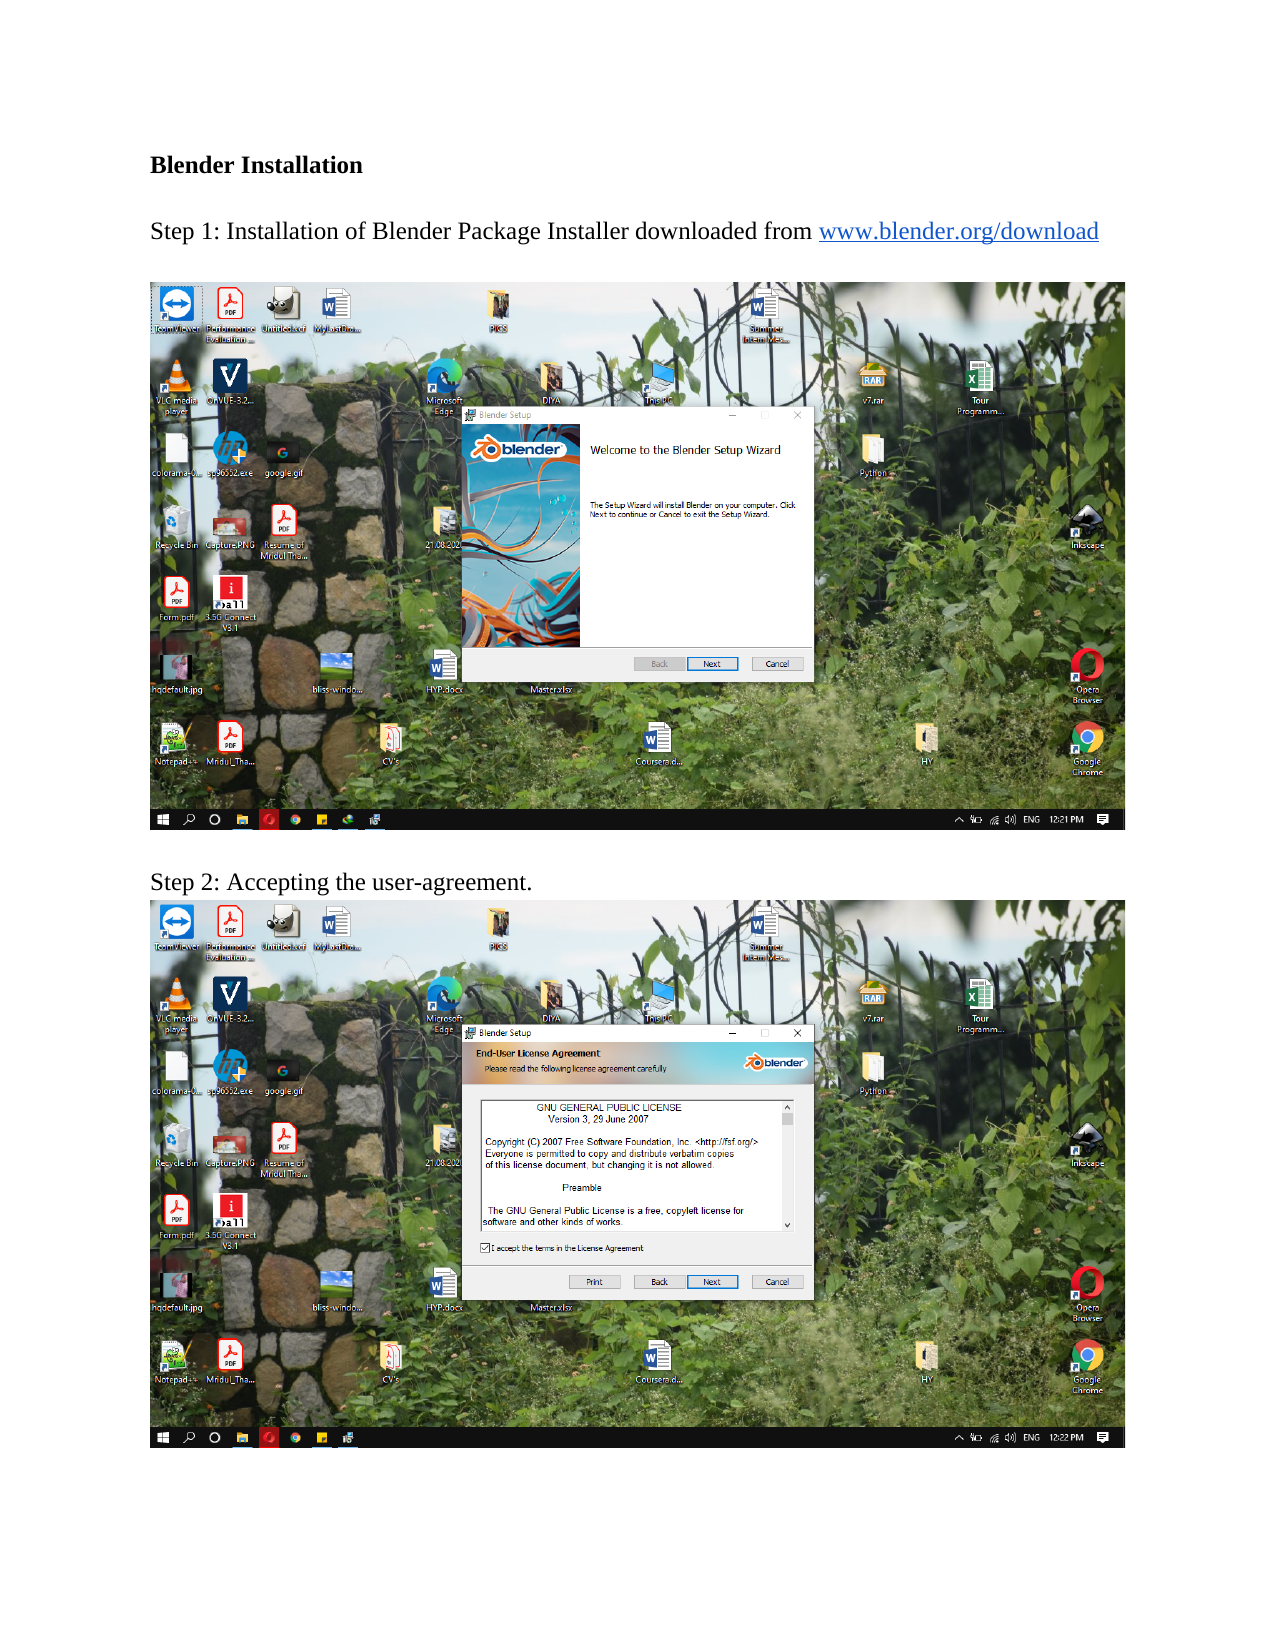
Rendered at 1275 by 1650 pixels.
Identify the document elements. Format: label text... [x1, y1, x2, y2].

picture [150, 282, 1125, 830]
text Step 2: Accepting the user-agreement. [150, 867, 1125, 896]
picture [150, 900, 1125, 1448]
text Blender Installation [150, 150, 1125, 179]
text Step 1: Installation of Blender Package Installer downloaded from www.blender.org/download [150, 216, 1125, 245]
